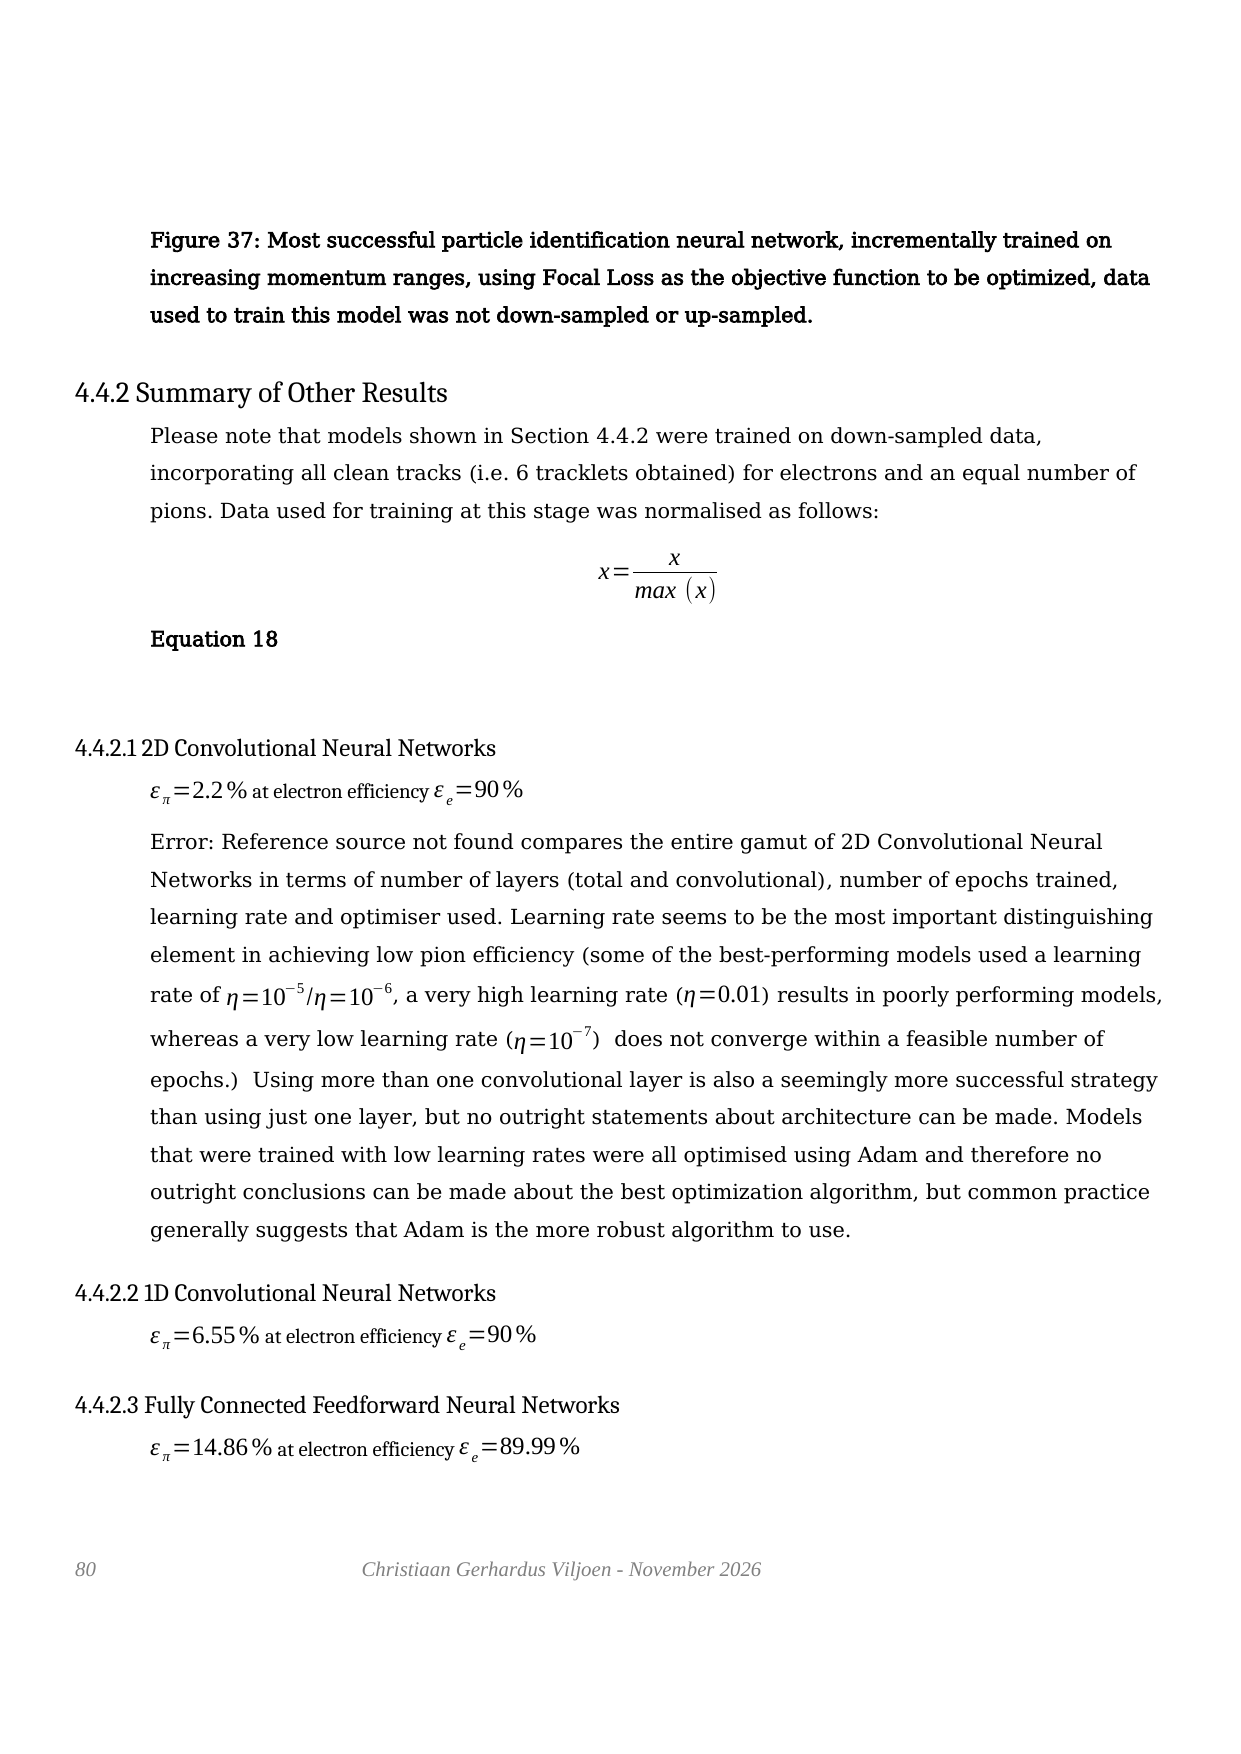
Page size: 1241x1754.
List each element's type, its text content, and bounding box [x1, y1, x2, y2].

text at electron efficiency [150, 1432, 1165, 1466]
subtitle 1D Convolutional Neural Networks [75, 1279, 1165, 1308]
text at electron efficiency [150, 1320, 1165, 1354]
text at electron efficiency [150, 775, 1165, 809]
subtitle Fully Connected Feedforward Neural Networks [75, 1391, 1165, 1420]
text Please note that models shown in Section 4.4.2 were trained on down-sampled data, incorporating all clean tracks (i.e. 6 tracklets obtained) for electrons and an equal number of pions. Data used for training at this stage was normalised as follows: [150, 423, 1165, 523]
subtitle 2D Convolutional Neural Networks [75, 734, 1165, 763]
subtitle Summary of Other Results [75, 377, 1165, 410]
text Figure 37: Most successful particle identification neural network, incrementally trained on increasing momentum ranges, using Focal Loss as the objective function to be optimized, data used to train this model was not down-sampled or up-sampled. [150, 227, 1165, 327]
text Equation 18 [150, 626, 1165, 651]
